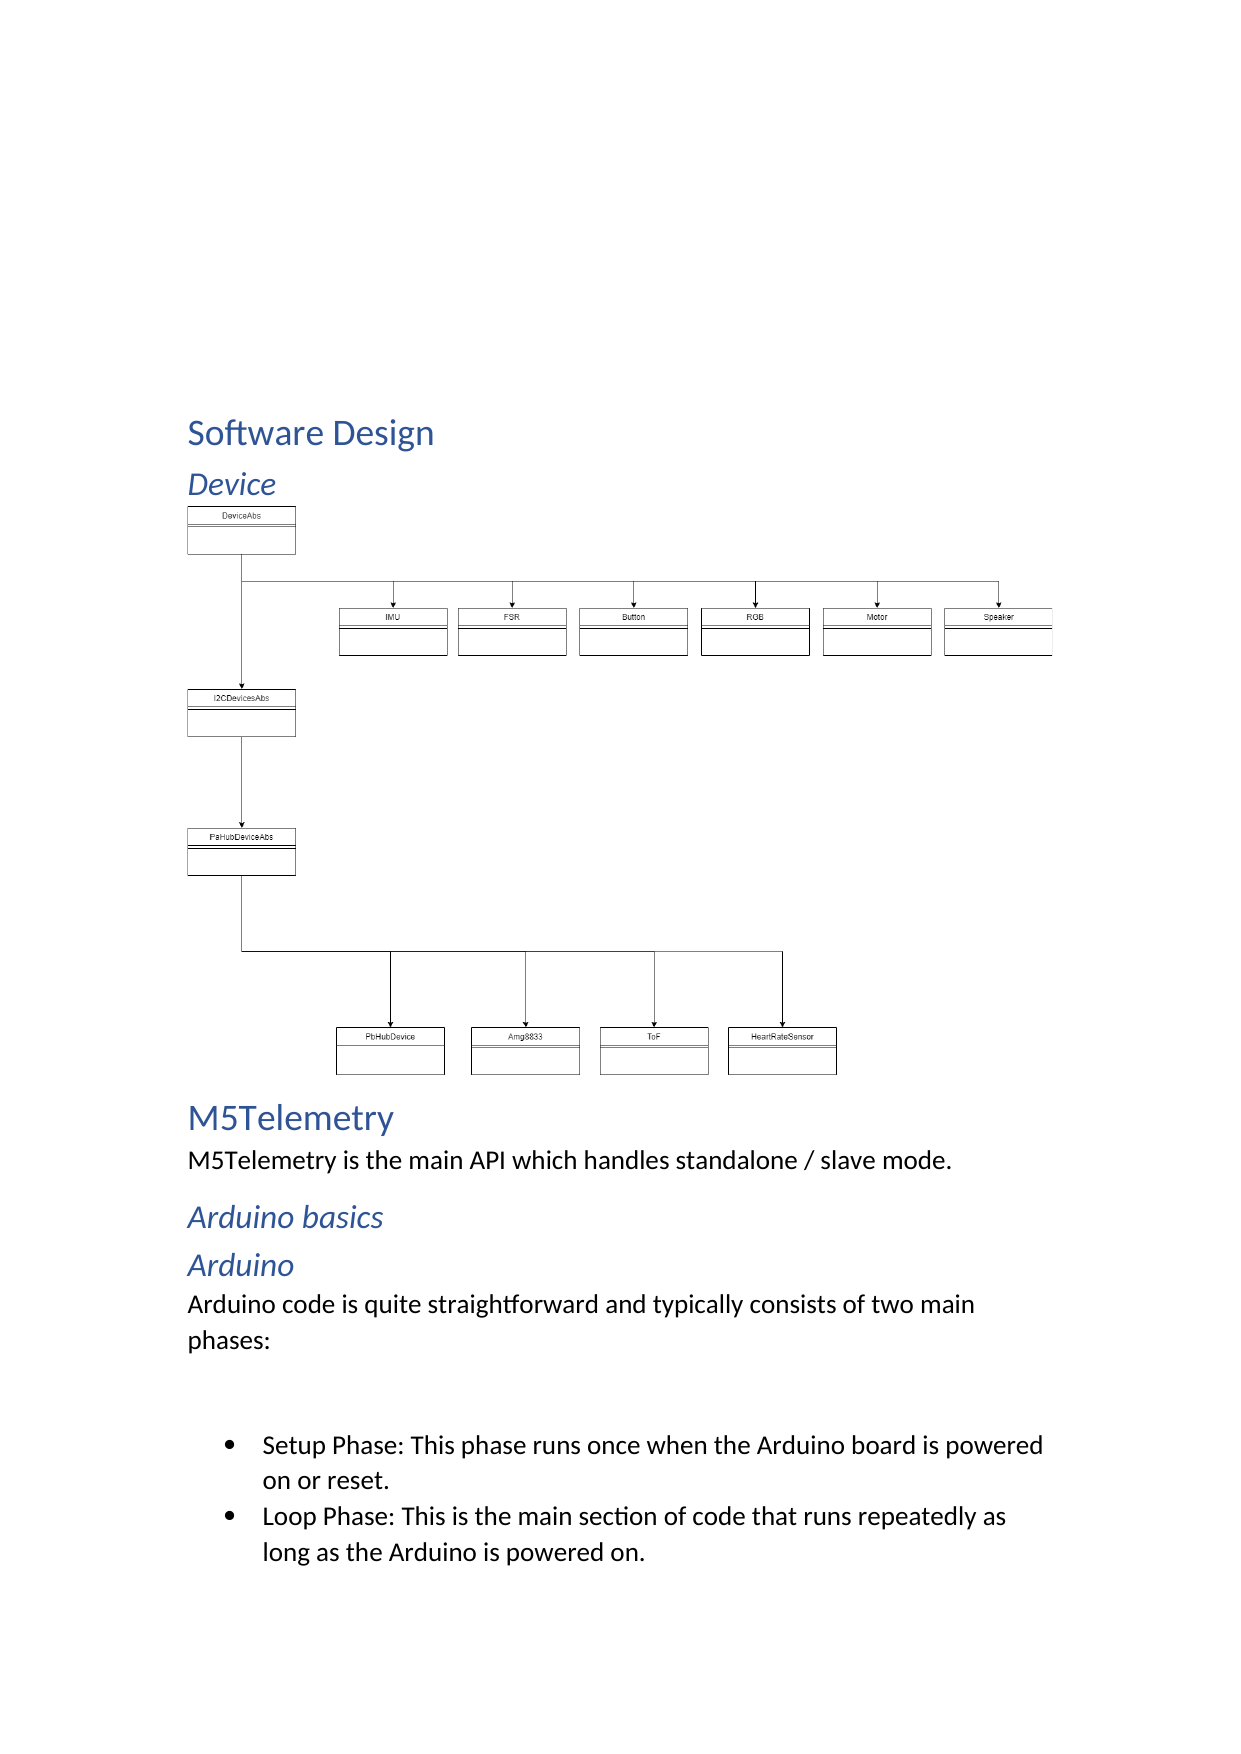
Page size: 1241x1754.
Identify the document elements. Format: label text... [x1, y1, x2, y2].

text Arduino code is quite straightforward and typically consists of two main phases: [187, 1288, 1053, 1356]
text M5Telemetry is the main API which handles standalone / slave mode. [187, 1143, 1053, 1176]
list Setup Phase: This phase runs once when the Arduino board is powered on or reset. [225, 1428, 1053, 1497]
subtitle Device [187, 463, 1053, 503]
subtitle Software Design [187, 409, 1053, 455]
subtitle M5Telemetry [187, 1094, 1053, 1140]
subtitle Arduino basics [187, 1196, 1053, 1236]
list Loop Phase: This is the main section of code that runs repeatedly as long as the Arduino is powered on. [225, 1499, 1053, 1568]
picture [187, 506, 1053, 1075]
subtitle Arduino [187, 1244, 1053, 1284]
